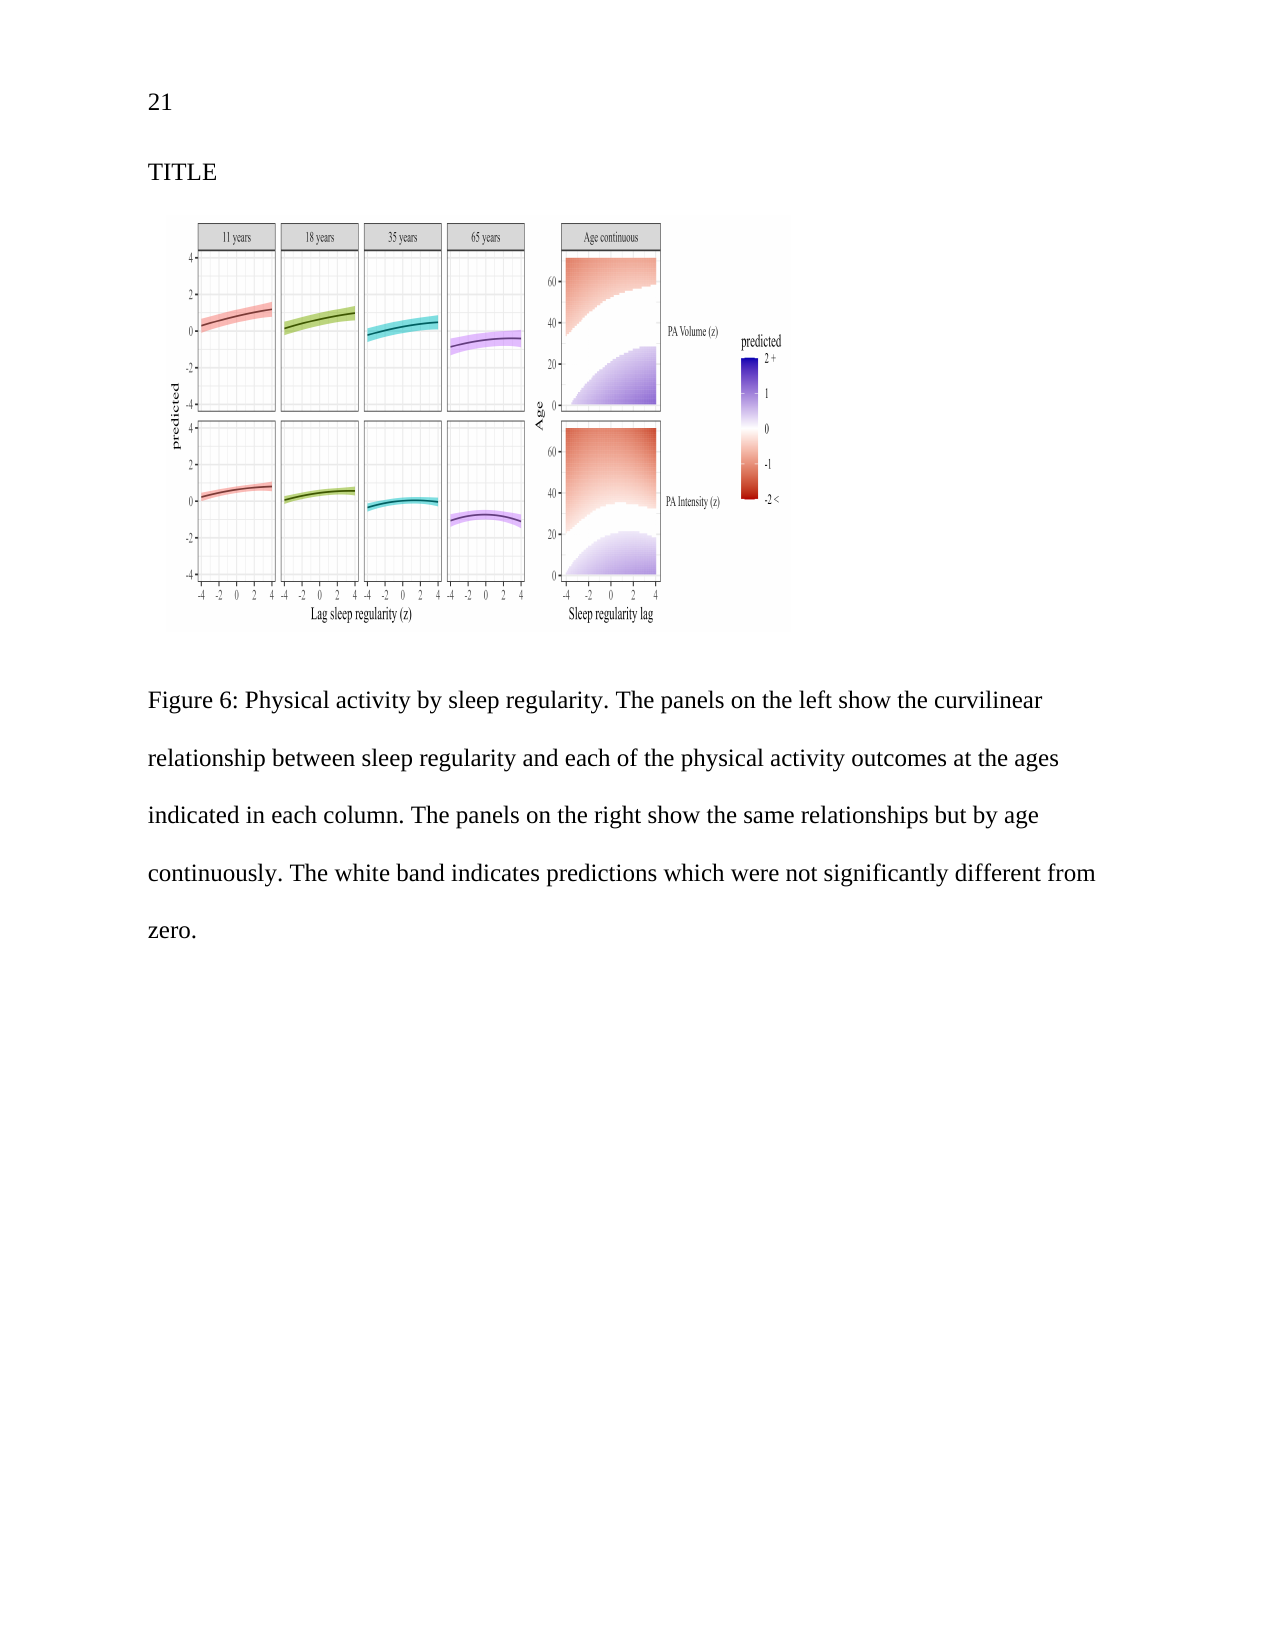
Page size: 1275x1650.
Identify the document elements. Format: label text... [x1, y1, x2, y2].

picture [166, 215, 792, 632]
text Figure 6: Physical activity by sleep regularity. The panels on the left show the curvilinear relationship between sleep regularity and each of the physical activity outcomes at the ages indicated in each column. The panels on the right show the same relationships but by age continuously. The white band indicates predictions which were not significantly different from zero. [148, 685, 1127, 944]
